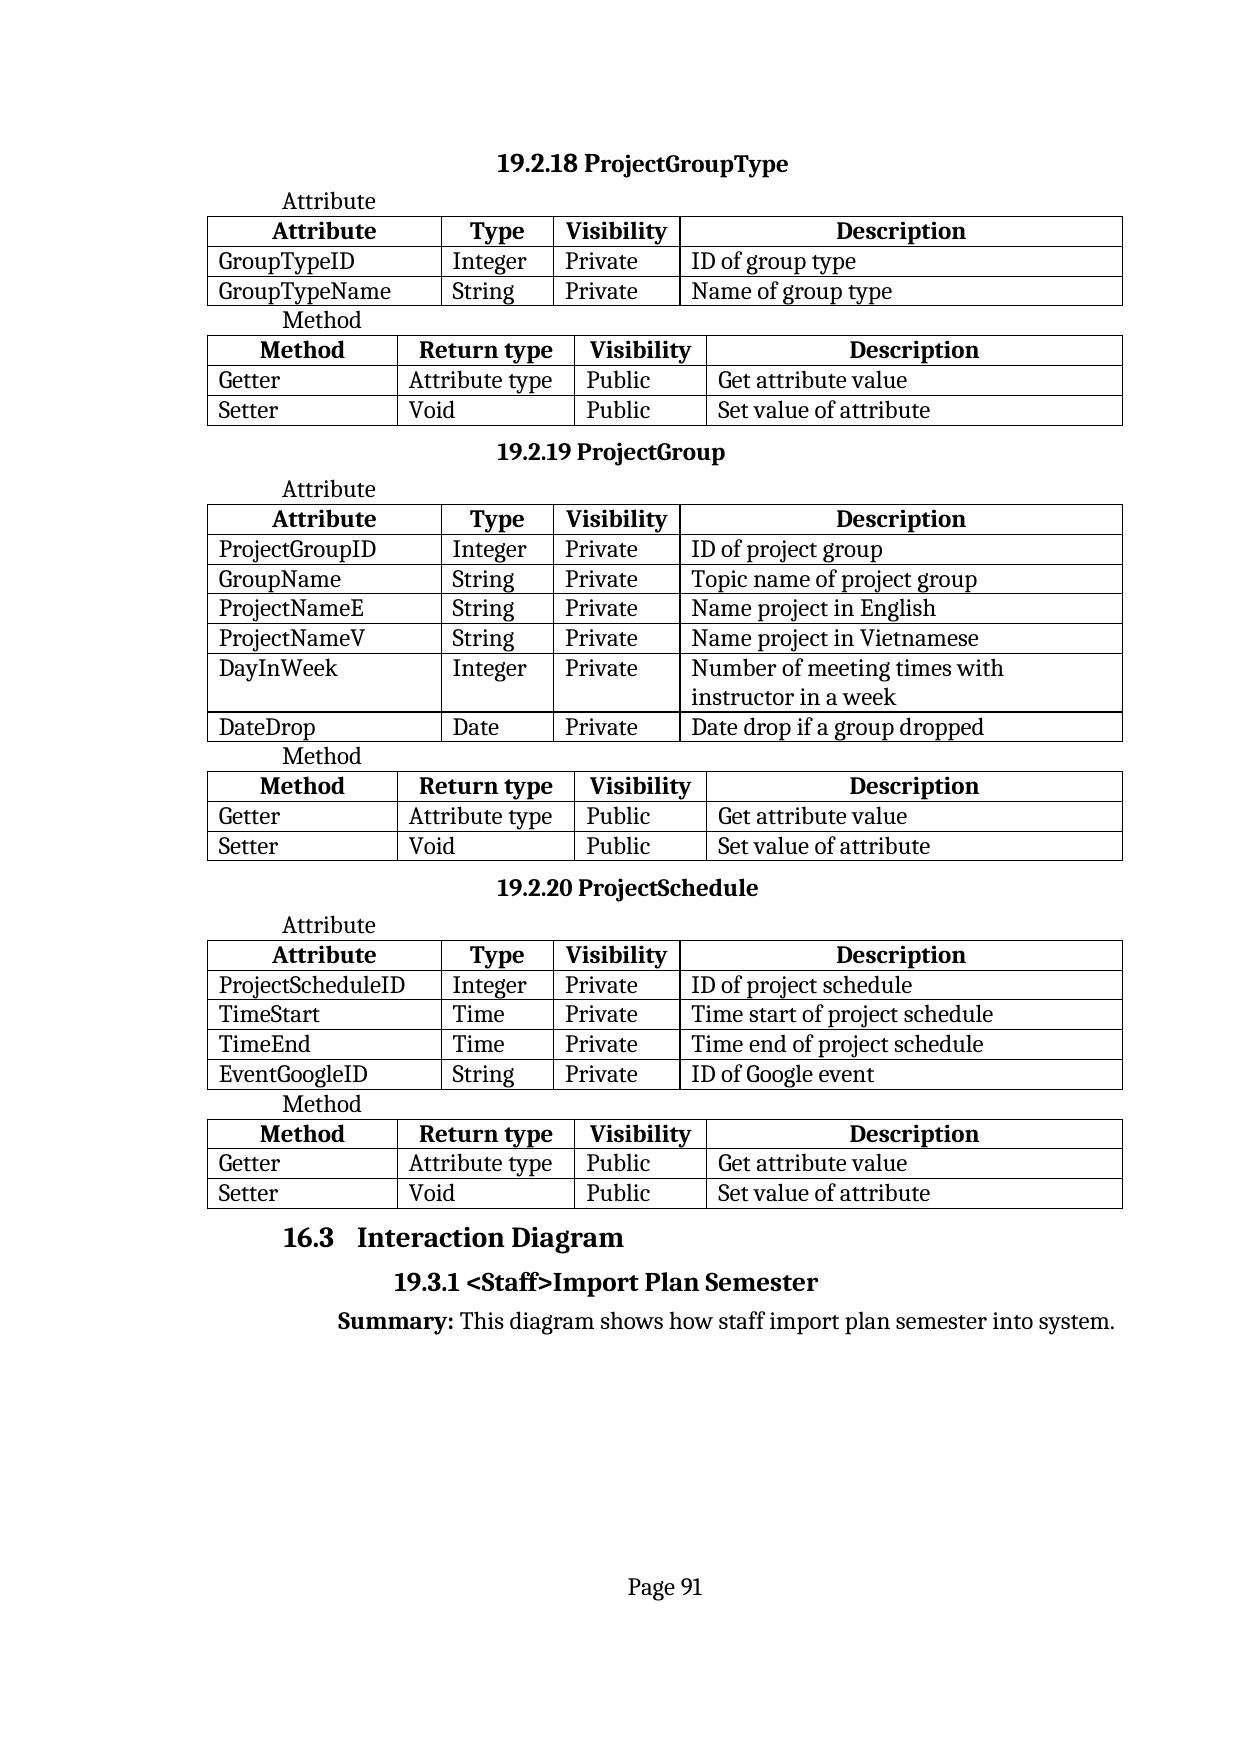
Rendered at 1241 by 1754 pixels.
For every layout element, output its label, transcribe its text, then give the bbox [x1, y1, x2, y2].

table_cell Private [554, 277, 679, 305]
table_header Return type [398, 336, 574, 365]
table_cell Private [554, 971, 679, 999]
table_cell Integer [442, 535, 553, 563]
subtitle Interaction Diagram [283, 1221, 1122, 1255]
subtitle 19.2.20 ProjectSchedule [497, 874, 1122, 903]
table_cell Public [575, 832, 706, 860]
table_cell Integer [442, 971, 553, 999]
table_header Type [442, 941, 553, 969]
table_cell Get attribute value [707, 802, 1122, 831]
table_cell Time [442, 1000, 553, 1029]
table_cell Get attribute value [707, 1149, 1122, 1178]
table_cell Private [554, 1030, 679, 1059]
table_cell Attribute type [398, 1149, 574, 1178]
text Attribute [207, 911, 1122, 940]
table_cell Public [575, 396, 706, 424]
table_cell TimeStart [208, 1000, 441, 1029]
table_cell Getter [208, 802, 397, 831]
table_header Visibility [554, 217, 679, 246]
text Attribute [207, 187, 1122, 216]
table_header Visibility [575, 772, 706, 801]
table_cell Void [398, 1179, 574, 1208]
table_cell ProjectNameV [208, 624, 441, 653]
table_cell DateDrop [208, 713, 441, 741]
table_cell Time [442, 1030, 553, 1059]
table_cell ID of group type [681, 247, 1122, 276]
table_cell Name project in Vietnamese [681, 624, 1122, 653]
table_cell DayInWeek [208, 654, 441, 711]
table_header Description [681, 505, 1122, 534]
table_header Description [707, 336, 1122, 365]
table_cell ID of Google event [681, 1060, 1122, 1089]
table_cell Set value of attribute [707, 1179, 1122, 1208]
table_cell Name of group type [681, 277, 1122, 305]
table_cell Private [554, 594, 679, 623]
table_cell Private [554, 654, 679, 711]
table_cell Setter [208, 1179, 397, 1208]
table_cell Number of meeting times with instructor in a week [681, 654, 1122, 711]
table_cell String [442, 565, 553, 593]
table_cell Integer [442, 654, 553, 711]
table_cell Public [575, 1149, 706, 1178]
table_cell Setter [208, 832, 397, 860]
table_cell Getter [208, 366, 397, 395]
table_cell Time start of project schedule [681, 1000, 1122, 1029]
table_cell Public [575, 1179, 706, 1208]
table_header Method [208, 336, 397, 365]
text Method [207, 742, 1122, 771]
table_cell GroupTypeID [208, 247, 441, 276]
table_cell Attribute type [398, 802, 574, 831]
table_cell Public [575, 366, 706, 395]
table_cell ProjectScheduleID [208, 971, 441, 999]
table_header Visibility [554, 941, 679, 969]
table_cell Void [398, 832, 574, 860]
table_cell GroupName [208, 565, 441, 593]
table_cell ProjectGroupID [208, 535, 441, 563]
table_cell GroupTypeName [208, 277, 441, 305]
text Summary: This diagram shows how staff import plan semester into system. [338, 1307, 1122, 1336]
table_header Attribute [208, 217, 441, 246]
table_cell ID of project schedule [681, 971, 1122, 999]
table_cell ProjectNameE [208, 594, 441, 623]
table_header Type [442, 505, 553, 534]
table_header Method [208, 1120, 397, 1148]
table_header Attribute [208, 941, 441, 969]
table_header Visibility [575, 1120, 706, 1148]
table_cell Private [554, 247, 679, 276]
table_cell Setter [208, 396, 397, 424]
table_cell ID of project group [681, 535, 1122, 563]
table_cell Topic name of project group [681, 565, 1122, 593]
table_header Visibility [575, 336, 706, 365]
table_cell Void [398, 396, 574, 424]
table_header Description [707, 1120, 1122, 1148]
table_header Description [681, 217, 1122, 246]
table_cell String [442, 1060, 553, 1089]
subtitle 19.2.18 ProjectGroupType [497, 148, 1122, 179]
subtitle 19.2.19 ProjectGroup [497, 438, 1122, 467]
table_cell Date [442, 713, 553, 741]
table_header Description [707, 772, 1122, 801]
table_cell Private [554, 713, 679, 741]
text Method [207, 1090, 1122, 1118]
table_cell String [442, 594, 553, 623]
text Attribute [207, 475, 1122, 504]
table_cell Set value of attribute [707, 832, 1122, 860]
table_cell String [442, 624, 553, 653]
table_header Description [681, 941, 1122, 969]
table_header Return type [398, 772, 574, 801]
table_cell Set value of attribute [707, 396, 1122, 424]
table_cell Private [554, 1000, 679, 1029]
table_cell Private [554, 535, 679, 563]
table_cell Public [575, 802, 706, 831]
table_cell EventGoogleID [208, 1060, 441, 1089]
table_cell Attribute type [398, 366, 574, 395]
table_cell Date drop if a group dropped [681, 713, 1122, 741]
table_cell String [442, 277, 553, 305]
table_cell TimeEnd [208, 1030, 441, 1059]
subtitle 19.3.1 <Staff>Import Plan Semester [394, 1267, 1122, 1298]
table_header Method [208, 772, 397, 801]
table_cell Get attribute value [707, 366, 1122, 395]
table_header Type [442, 217, 553, 246]
table_header Visibility [554, 505, 679, 534]
table_cell Private [554, 565, 679, 593]
table_header Return type [398, 1120, 574, 1148]
table_cell Private [554, 624, 679, 653]
table_cell Integer [442, 247, 553, 276]
table_cell Name project in English [681, 594, 1122, 623]
table_cell Time end of project schedule [681, 1030, 1122, 1059]
text Method [207, 306, 1122, 335]
table_header Attribute [208, 505, 441, 534]
table_cell Private [554, 1060, 679, 1089]
table_cell Getter [208, 1149, 397, 1178]
